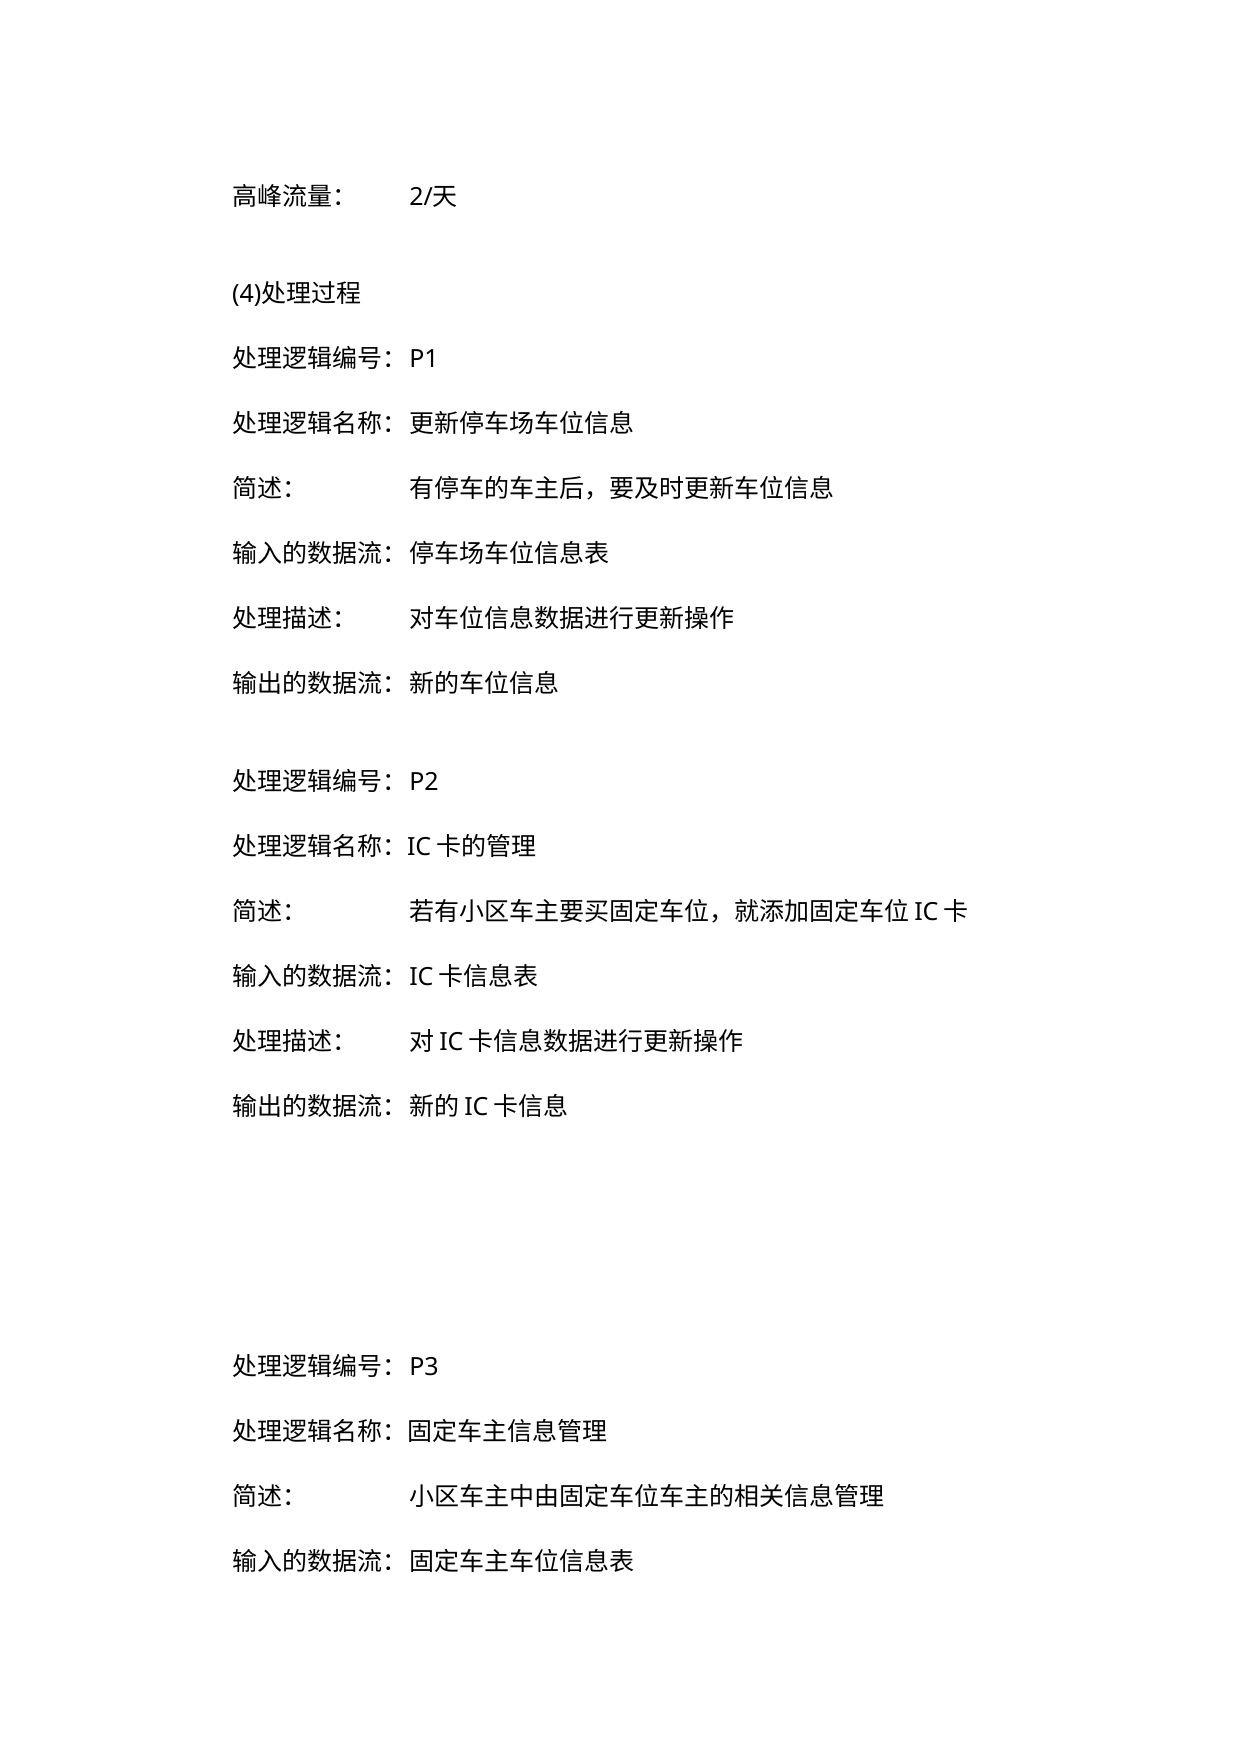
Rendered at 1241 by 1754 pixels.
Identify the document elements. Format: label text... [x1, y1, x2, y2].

text (4)处理过程 [188, 259, 1053, 324]
text 处理逻辑名称： 更新停车场车位信息 [188, 389, 1053, 454]
text 输出的数据流： 新的车位信息 [188, 649, 1053, 714]
text 输入的数据流： IC卡信息表 [188, 942, 1053, 1007]
text 输出的数据流： 新的IC卡信息 [188, 1072, 1053, 1137]
text 处理逻辑编号： P1 [188, 324, 1053, 389]
text 处理逻辑编号： P3 [188, 1332, 1053, 1397]
text 简述： 小区车主中由固定车位车主的相关信息管理 [188, 1462, 1053, 1527]
text 高峰流量： 2/天 [188, 162, 1053, 227]
text 处理描述： 对IC卡信息数据进行更新操作 [188, 1007, 1053, 1072]
text 输入的数据流： 停车场车位信息表 [188, 519, 1053, 584]
text 处理逻辑编号： P2 [188, 747, 1053, 812]
text 简述： 有停车的车主后，要及时更新车位信息 [188, 454, 1053, 519]
text 处理描述： 对车位信息数据进行更新操作 [188, 584, 1053, 649]
text 处理逻辑名称：IC卡的管理 [188, 812, 1053, 877]
text 简述： 若有小区车主要买固定车位，就添加固定车位IC卡 [188, 877, 1053, 942]
text 处理逻辑名称：固定车主信息管理 [188, 1397, 1053, 1462]
text 输入的数据流： 固定车主车位信息表 [188, 1527, 1053, 1592]
